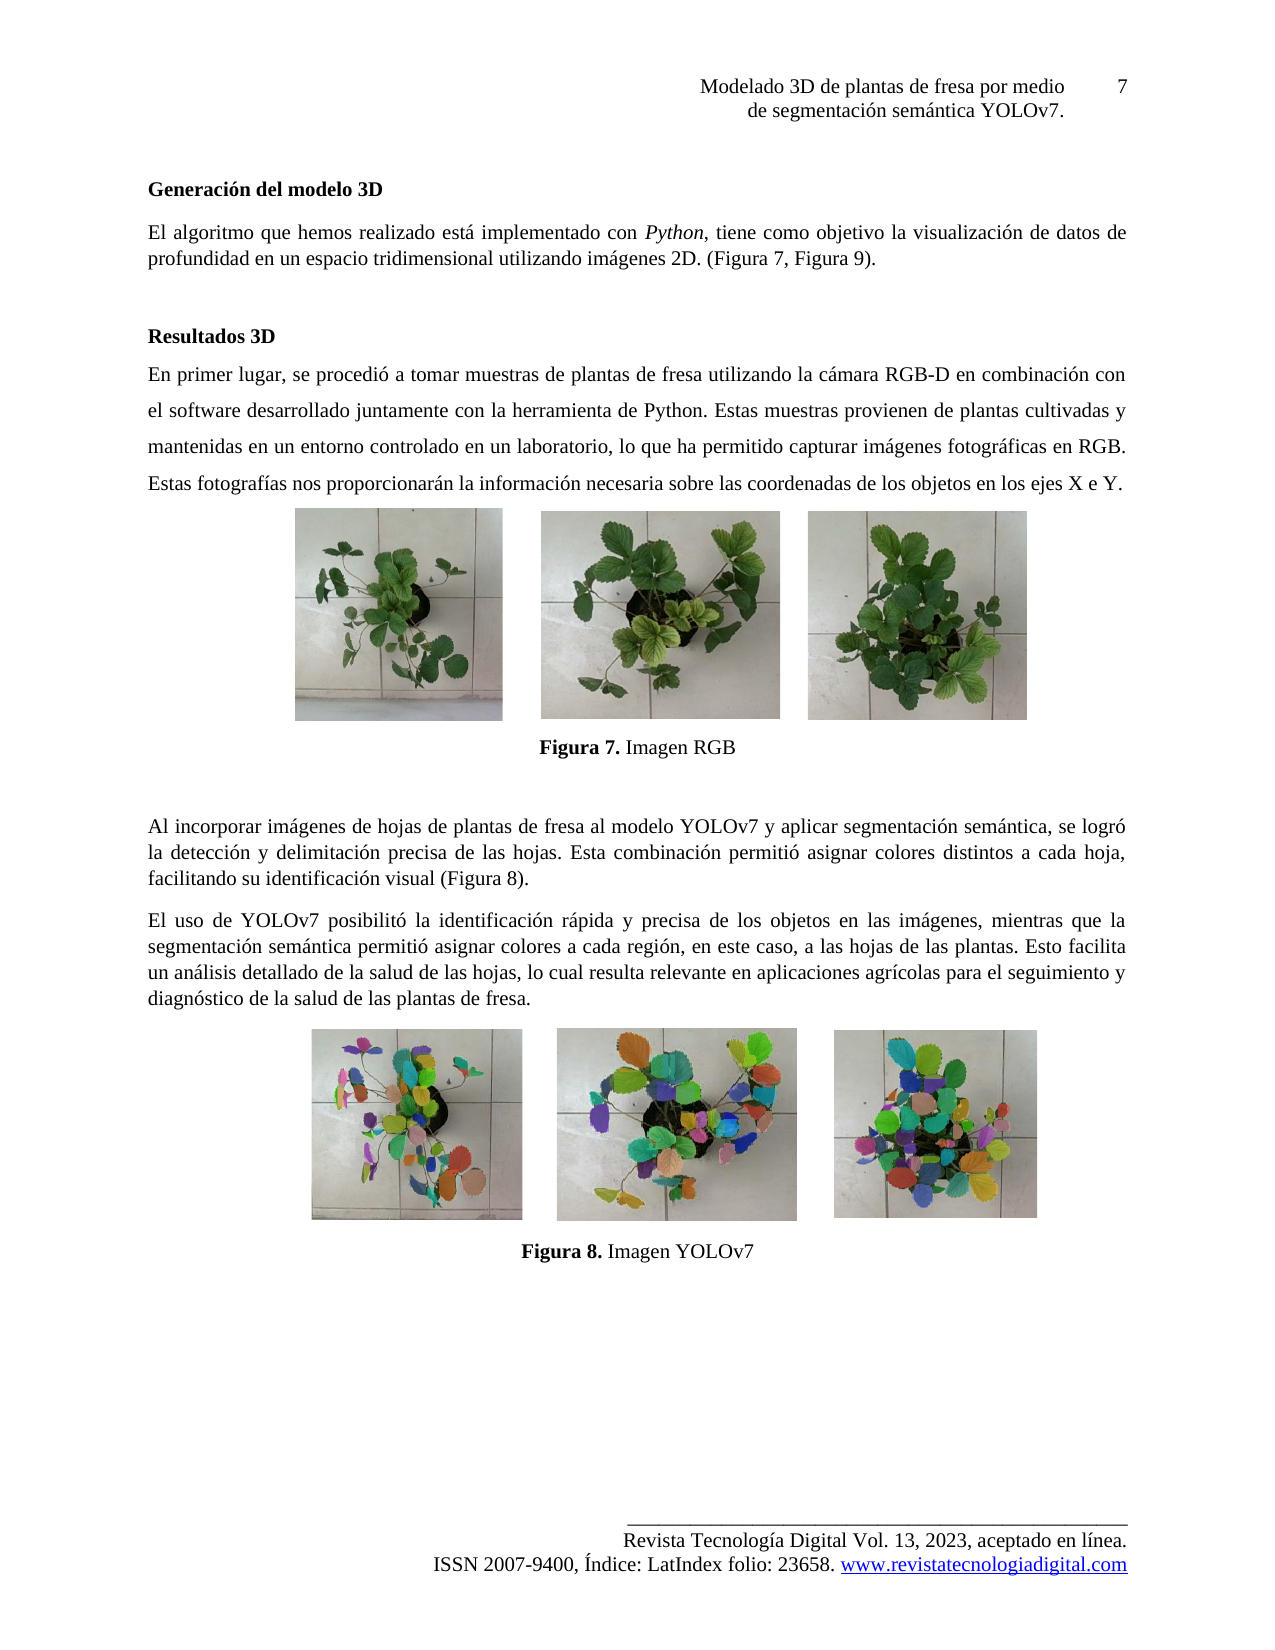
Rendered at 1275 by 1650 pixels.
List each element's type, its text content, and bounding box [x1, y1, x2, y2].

text Generación del modelo 3D [148, 177, 1127, 201]
picture [834, 1030, 1038, 1218]
text El uso de YOLOv7 posibilitó la identificación rápida y precisa de los objetos en las imágenes, mientras que la segmentación semántica permitió asignar colores a cada región, en este caso, a las hojas de las plantas. Esto facilita un análisis detallado de la salud de las hojas, lo cual resulta relevante en aplicaciones agrícolas para el seguimiento y diagnóstico de la salud de las plantas de fresa. [148, 908, 1127, 1010]
picture [311, 1029, 523, 1220]
text El algoritmo que hemos realizado está implementado con Python, tiene como objetivo la visualización de datos de profundidad en un espacio tridimensional utilizando imágenes 2D. (Figura 7, Figura 9). [148, 220, 1127, 270]
picture [807, 511, 1027, 720]
text Resultados 3D [148, 324, 1127, 348]
picture [556, 1028, 797, 1221]
text Al incorporar imágenes de hojas de plantas de fresa al modelo YOLOv7 y aplicar segmentación semántica, se logró la detección y delimitación precisa de las hojas. Esta combinación permitió asignar colores distintos a cada hoja, facilitando su identificación visual (Figura 8). [148, 814, 1127, 890]
text En primer lugar, se procedió a tomar muestras de plantas de fresa utilizando la cámara RGB-D en combinación con el software desarrollado juntamente con la herramienta de Python. Estas muestras provienen de plantas cultivadas y mantenidas en un entorno controlado en un laboratorio, lo que ha permitido capturar imágenes fotográficas en RGB. Estas fotografías nos proporcionarán la información necesaria sobre las coordenadas de los objetos en los ejes X e Y. [148, 362, 1127, 496]
text Figura 7. Imagen RGB [148, 735, 1127, 759]
text Figura 8. Imagen YOLOv7 [148, 1239, 1127, 1263]
picture [541, 511, 781, 719]
picture [295, 508, 503, 721]
